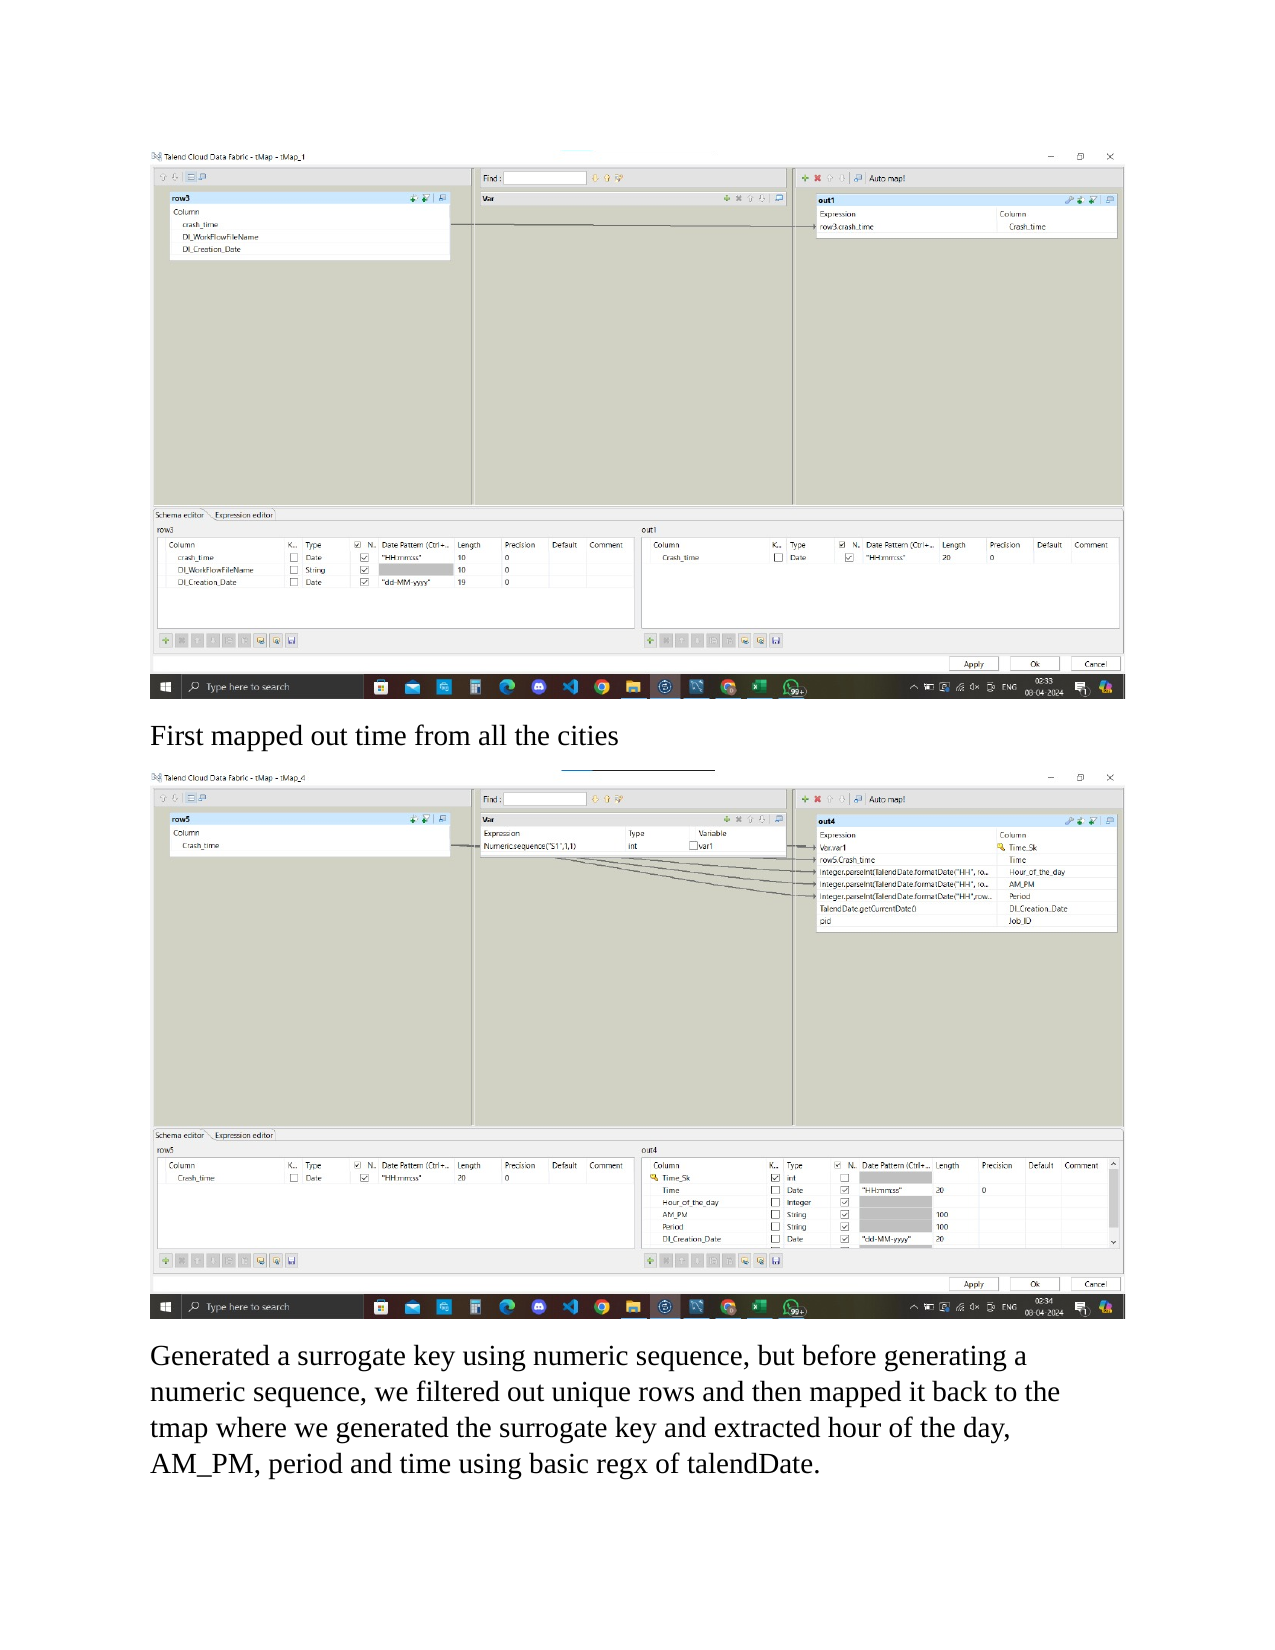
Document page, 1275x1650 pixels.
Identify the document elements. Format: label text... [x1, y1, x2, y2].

picture [150, 150, 1125, 699]
picture [150, 770, 1125, 1319]
text Generated a surrogate key using numeric sequence, but before generating a numeric sequence, we filtered out unique rows and then mapped it back to the tmap where we generated the surrogate key and extracted hour of the day, AM_PM, period and time using basic regx of talendDate. [150, 1338, 1125, 1480]
text First mapped out time from all the cities [150, 718, 1125, 751]
